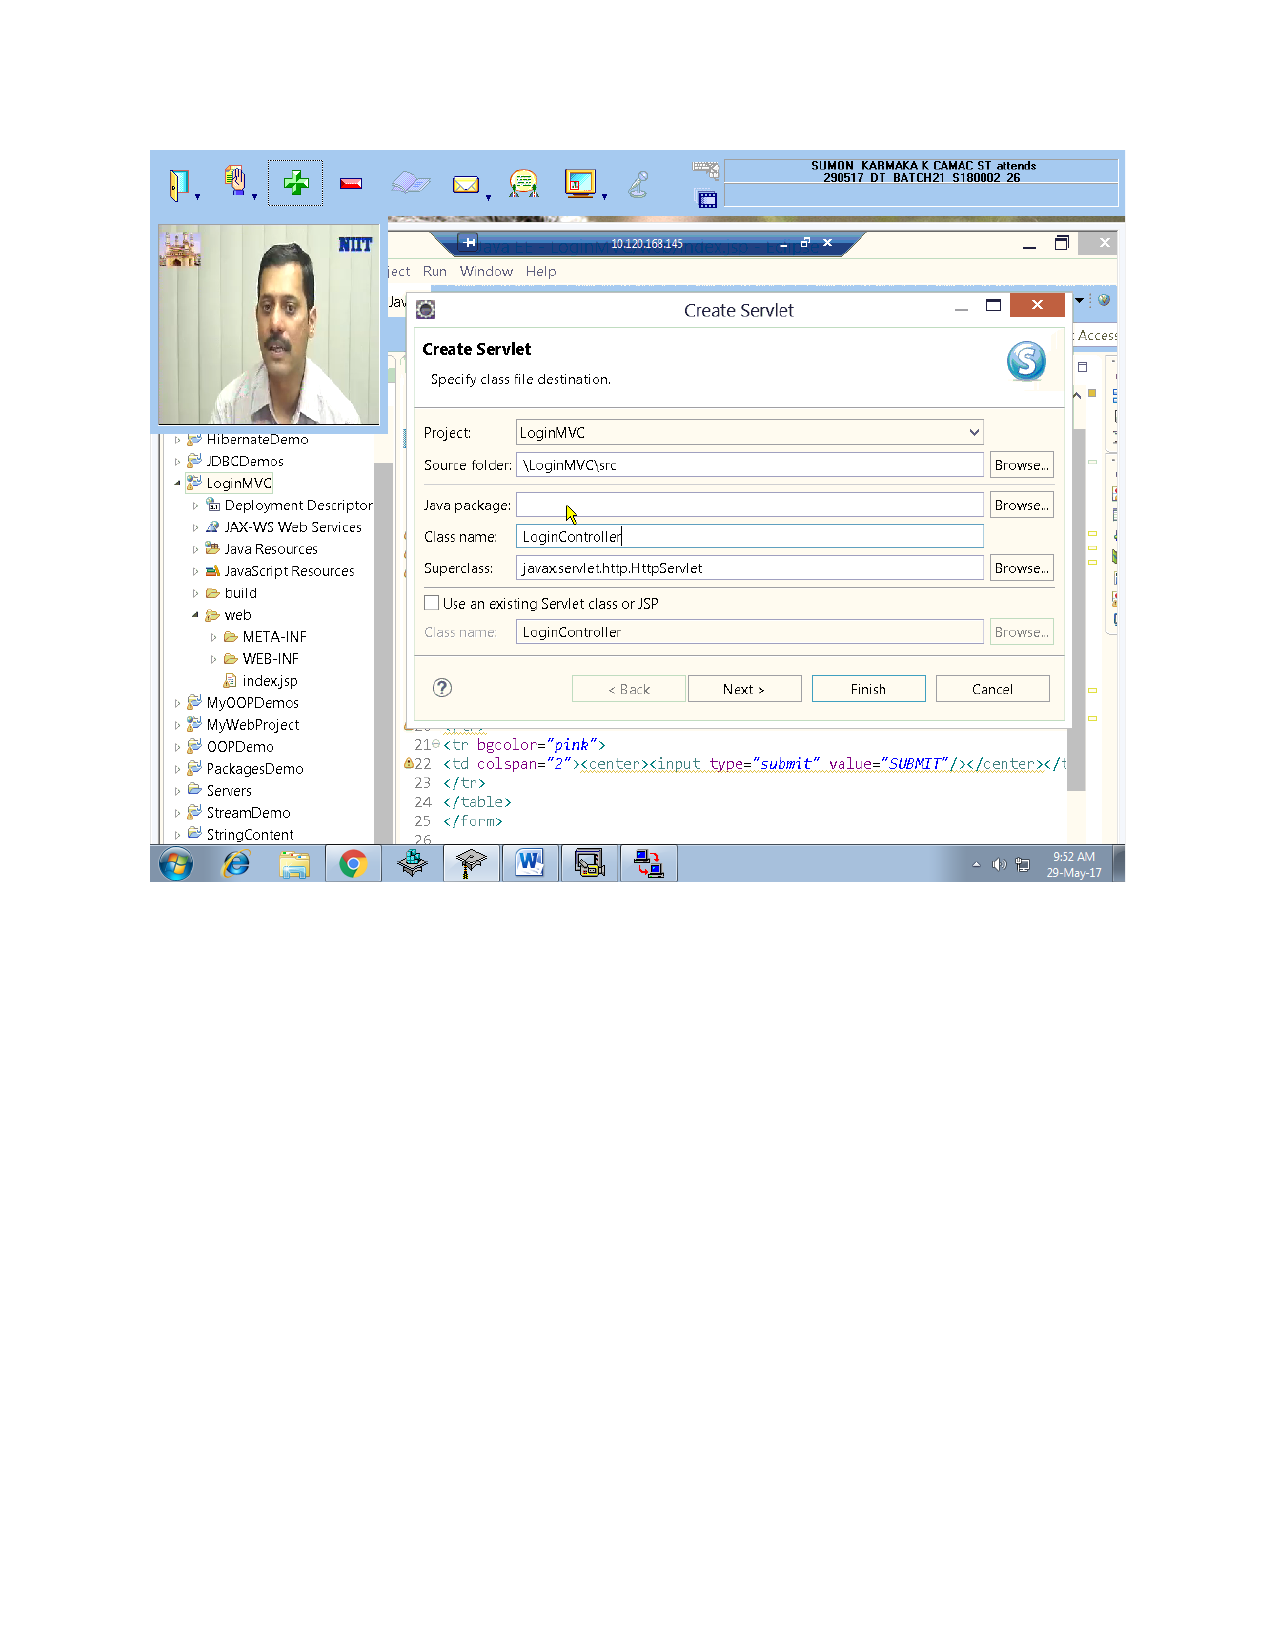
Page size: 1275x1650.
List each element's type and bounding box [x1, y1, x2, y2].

picture [150, 150, 1125, 882]
